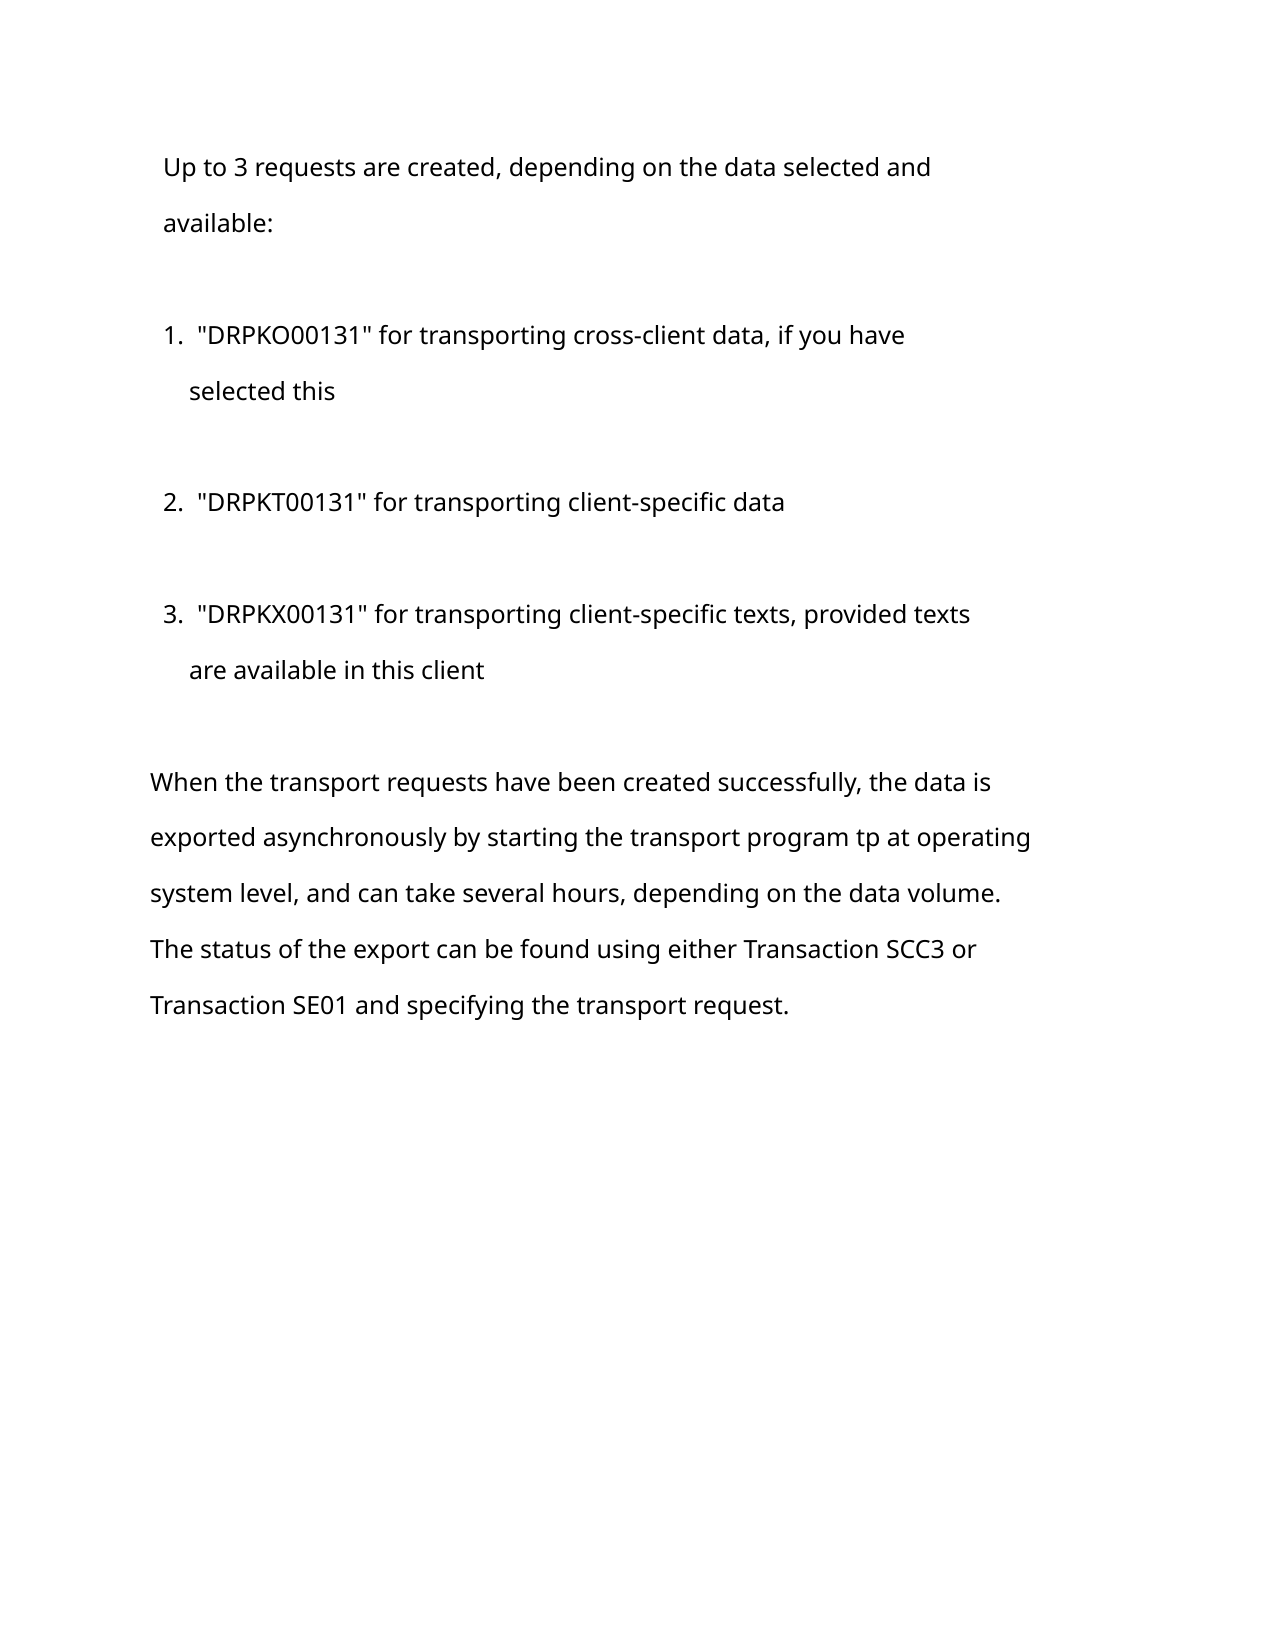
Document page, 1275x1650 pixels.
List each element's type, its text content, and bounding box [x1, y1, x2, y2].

text 2. "DRPKT00131" for transporting client-specific data [150, 485, 1125, 519]
text selected this [150, 373, 1125, 407]
text available: [150, 206, 1125, 240]
text exported asynchronously by starting the transport program tp at operating [150, 820, 1125, 854]
text The status of the export can be found using either Transaction SCC3 or [150, 932, 1125, 966]
text are available in this client [150, 652, 1125, 687]
text When the transport requests have been created successfully, the data is [150, 764, 1125, 798]
text Transaction SE01 and specifying the transport request. [150, 987, 1125, 1022]
text Up to 3 requests are created, depending on the data selected and [150, 150, 1125, 184]
text 3. "DRPKX00131" for transporting client-specific texts, provided texts [150, 597, 1125, 631]
text system level, and can take several hours, depending on the data volume. [150, 876, 1125, 910]
text 1. "DRPKO00131" for transporting cross-client data, if you have [150, 317, 1125, 352]
